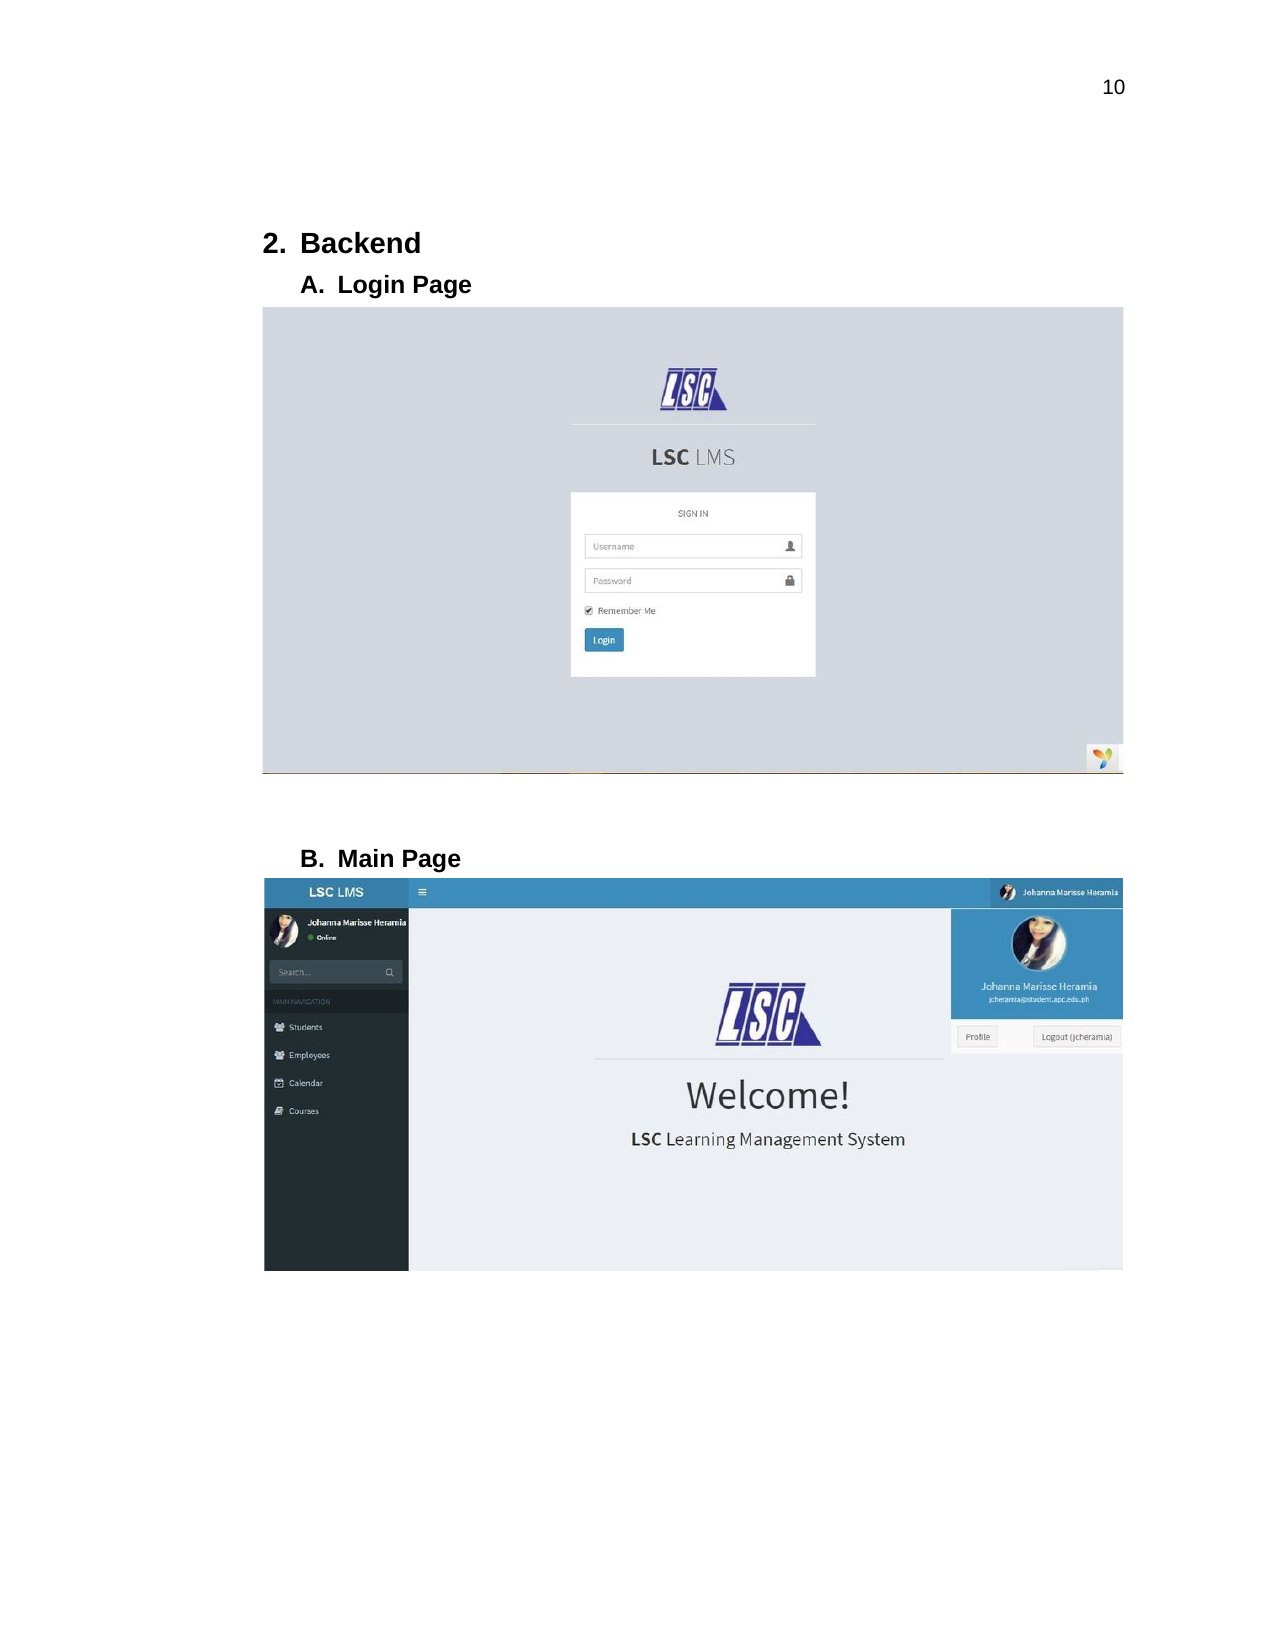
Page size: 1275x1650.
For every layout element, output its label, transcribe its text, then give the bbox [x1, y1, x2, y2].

subtitle Login Page [300, 264, 1125, 299]
subtitle Backend [262, 226, 1125, 259]
subtitle Main Page [300, 844, 1125, 873]
picture [263, 878, 1122, 1270]
picture [262, 307, 1124, 774]
